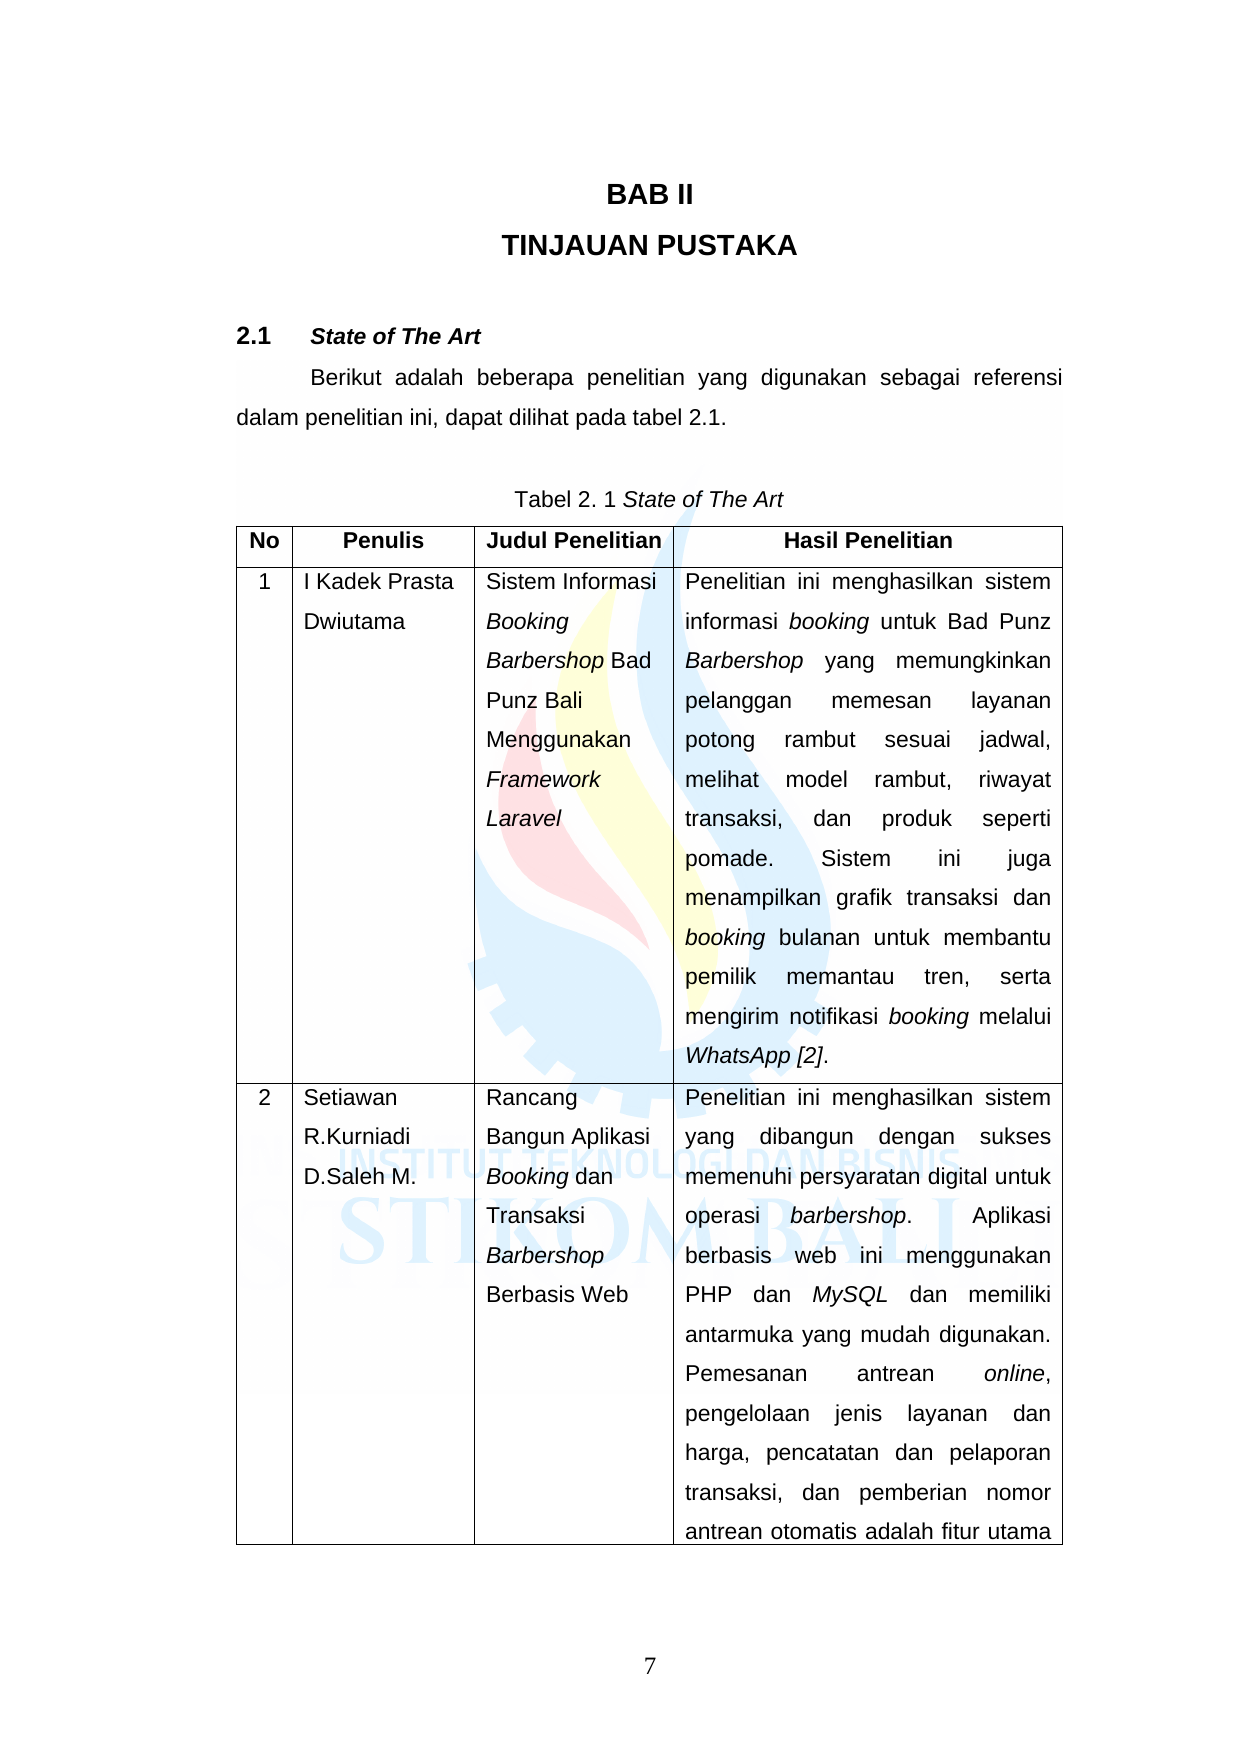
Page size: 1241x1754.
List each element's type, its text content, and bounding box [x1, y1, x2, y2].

table_cell Penelitian ini menghasilkan sistem informasi booking untuk Bad Punz Barbershop yang memungkinkan pelanggan memesan layanan potong rambut sesuai jadwal, melihat model rambut, riwayat transaksi, dan produk seperti pomade. Sistem ini juga menampilkan grafik transaksi dan booking bulanan untuk membantu pemilik memantau tren, serta mengirim notifikasi booking melalui WhatsApp . [674, 568, 1062, 1083]
table_header Penulis [293, 527, 474, 567]
table_header No [237, 527, 292, 567]
text Berikut adalah beberapa penelitian yang digunakan sebagai referensi dalam penelitian ini, dapat dilihat pada tabel 2.1. [236, 364, 1063, 430]
table_cell Sistem Informasi Booking Barbershop Bad Punz Bali Menggunakan Framework Laravel [475, 568, 673, 1083]
table_cell 1 [237, 568, 292, 1083]
list State of The Art [236, 321, 1063, 350]
subtitle BAB II TINJAUAN PUSTAKA [236, 177, 1063, 261]
table_cell 2 [237, 1084, 292, 1544]
table_cell Setiawan R.Kurniadi D.Saleh M. [293, 1084, 474, 1544]
table_header Judul Penelitian [475, 527, 673, 567]
text Tabel 2. 1 State of The Art [236, 486, 1063, 512]
table_header Hasil Penelitian [674, 527, 1062, 567]
table_cell I Kadek Prasta Dwiutama [293, 568, 474, 1083]
table_cell Rancang Bangun Aplikasi Booking dan Transaksi Barbershop Berbasis Web [475, 1084, 673, 1544]
